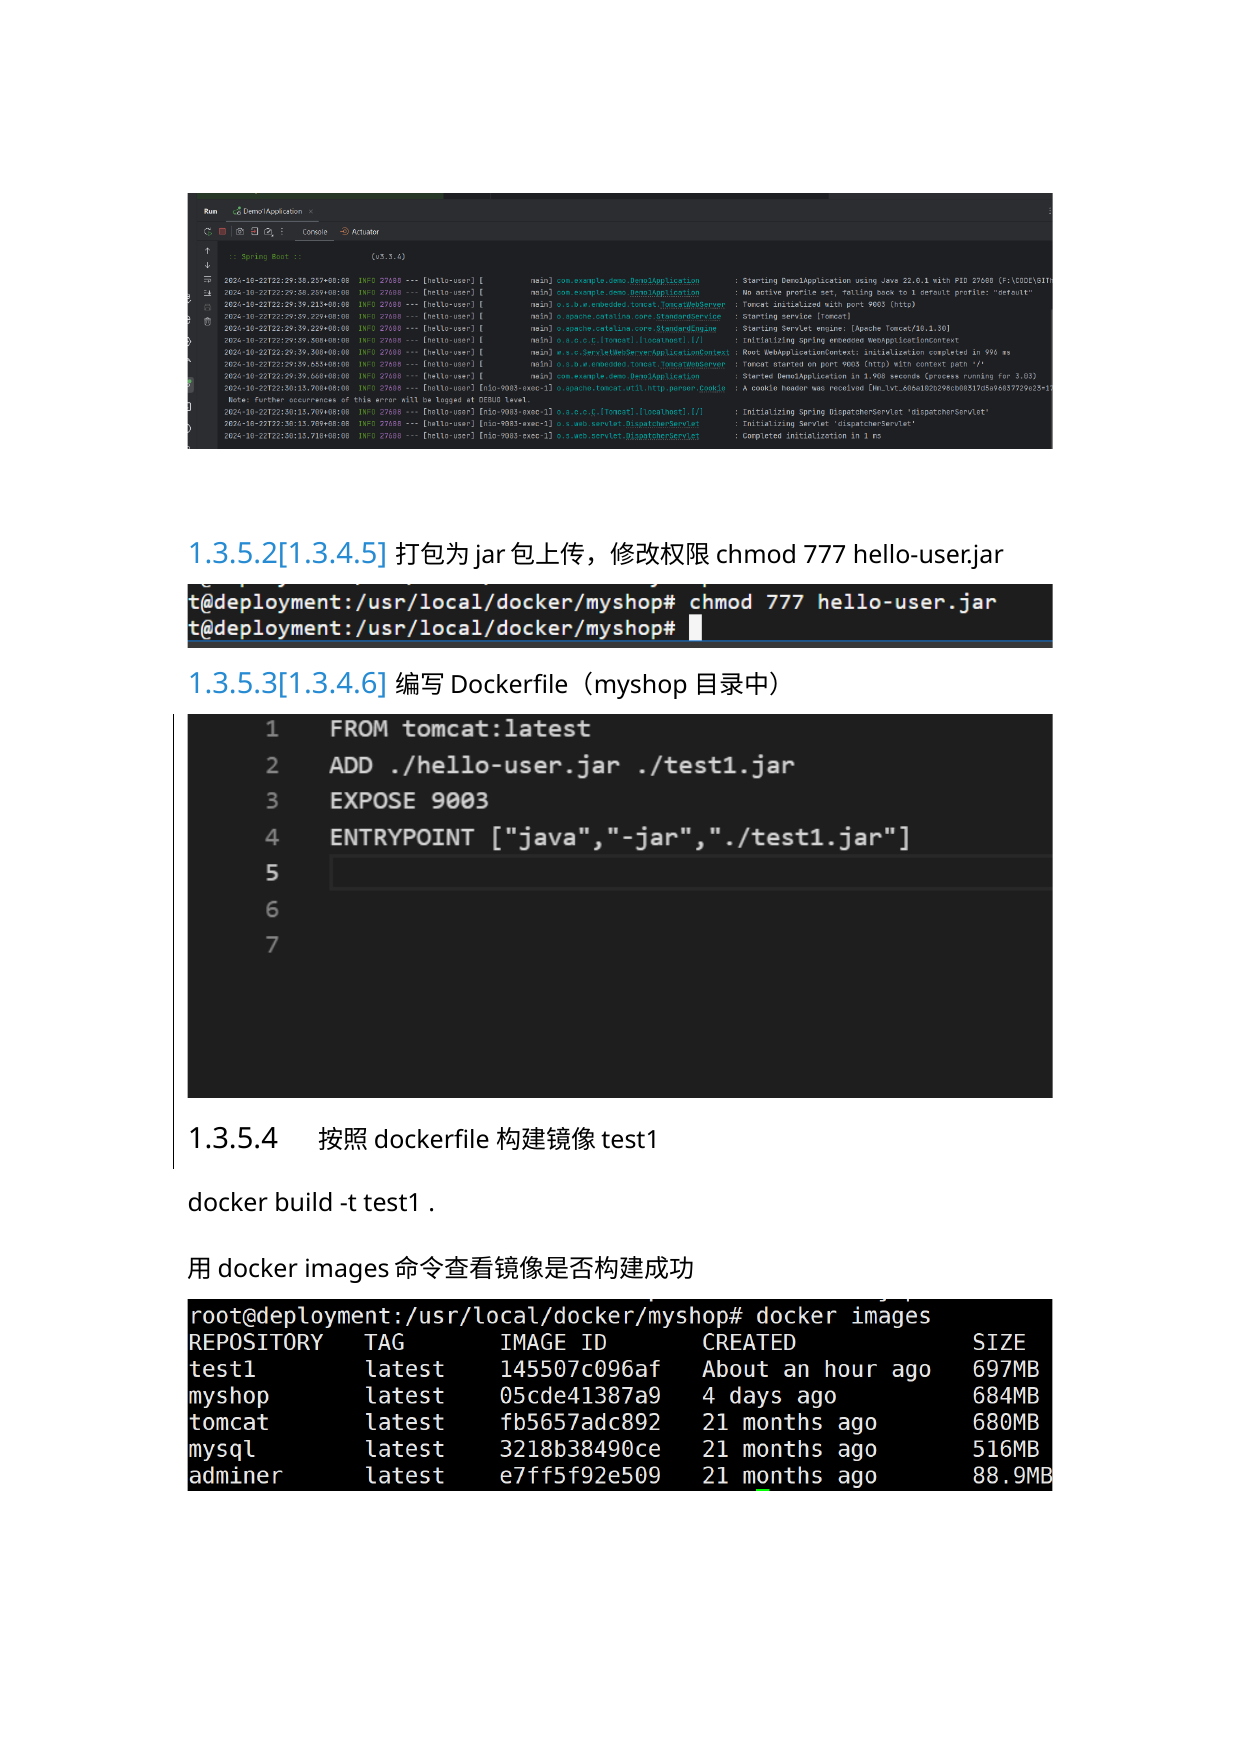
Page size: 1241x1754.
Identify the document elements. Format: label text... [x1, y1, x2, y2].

text docker build -t test1 . [187, 1169, 1053, 1234]
text 用docker images命令查看镜像是否构建成功 [187, 1234, 1053, 1299]
text 按照dockerfile 构建镜像test1 [188, 1104, 1053, 1169]
picture [187, 714, 1053, 1098]
text 编写Dockerfile（myshop 目录中） [188, 649, 1053, 714]
picture [187, 193, 1053, 449]
text 打包为jar包上传，修改权限chmod 777 hello-user.jar [188, 519, 1053, 584]
picture [187, 584, 1053, 648]
picture [187, 1299, 1053, 1491]
